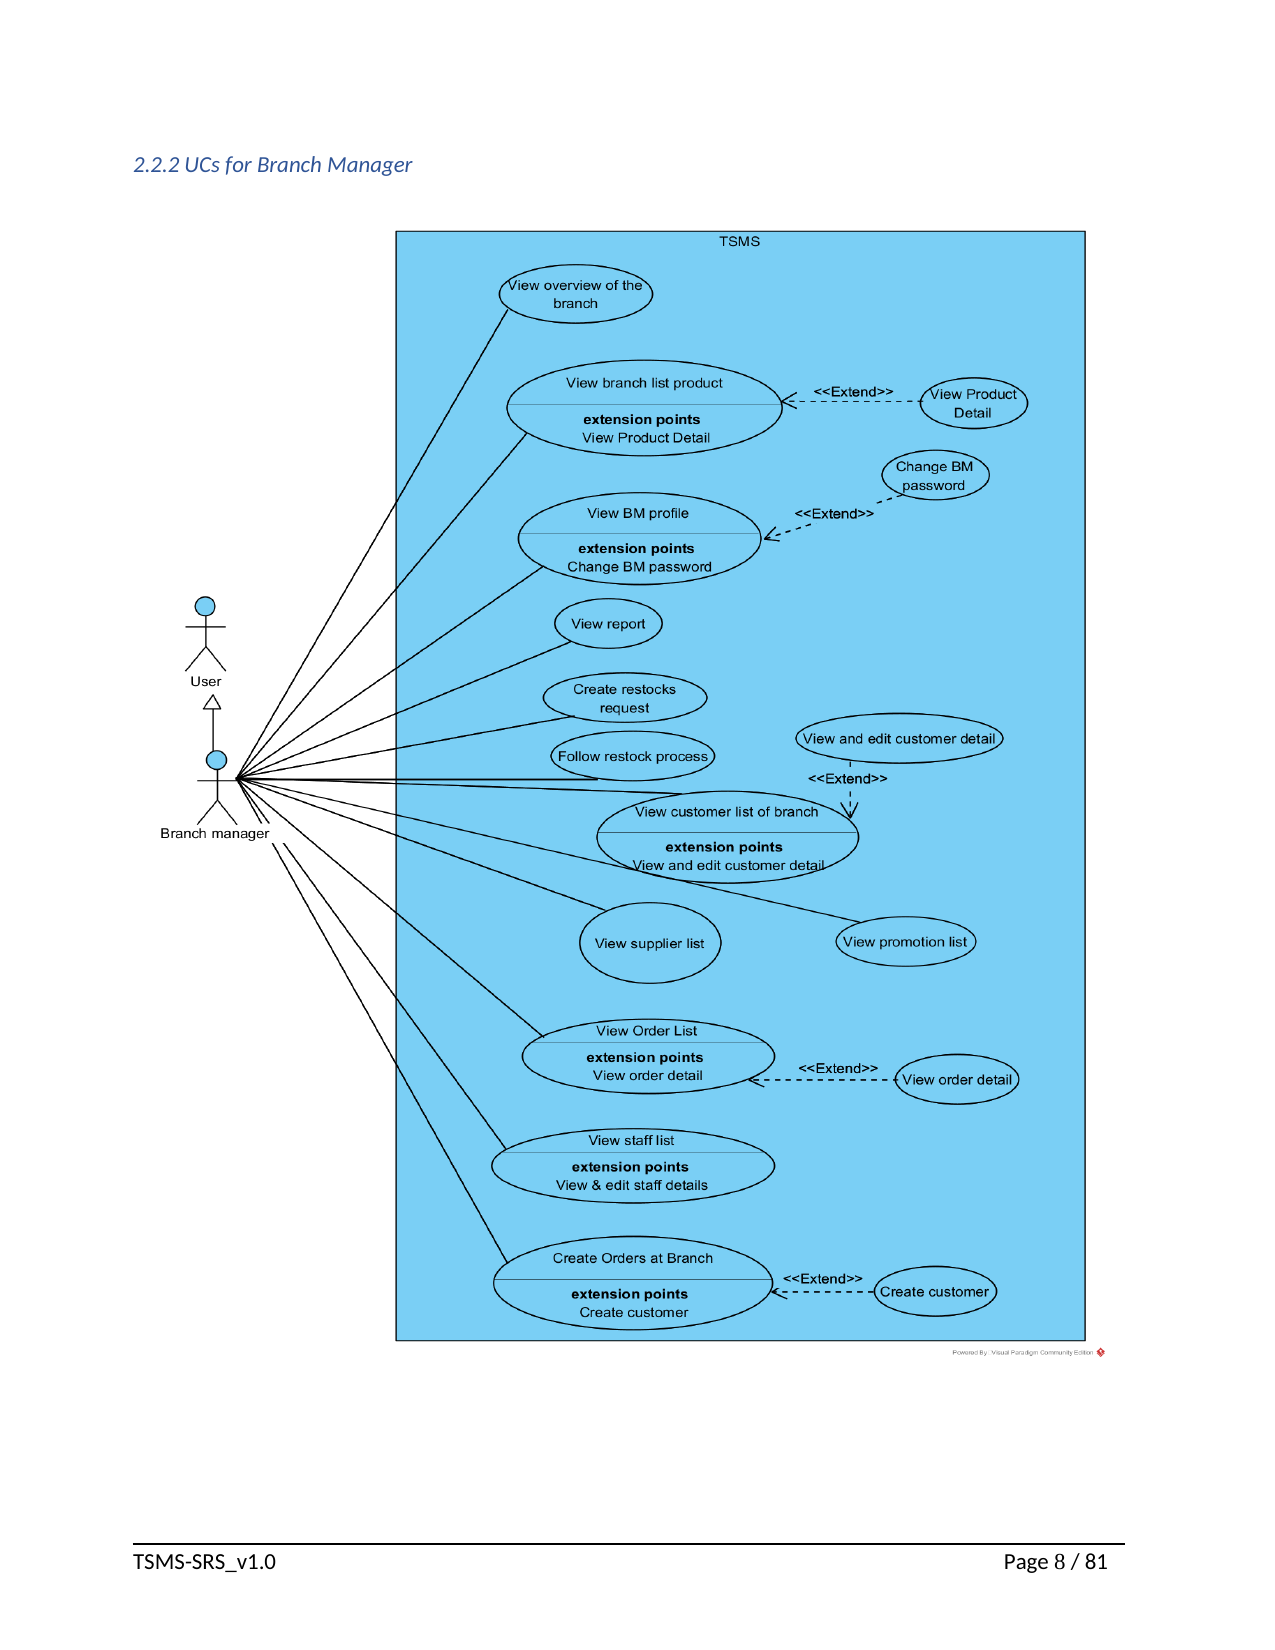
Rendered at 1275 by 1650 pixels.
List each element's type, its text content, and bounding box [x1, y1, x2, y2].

subtitle 2.2.2 UCs for Branch Manager [133, 150, 1125, 178]
picture [132, 210, 1108, 1362]
